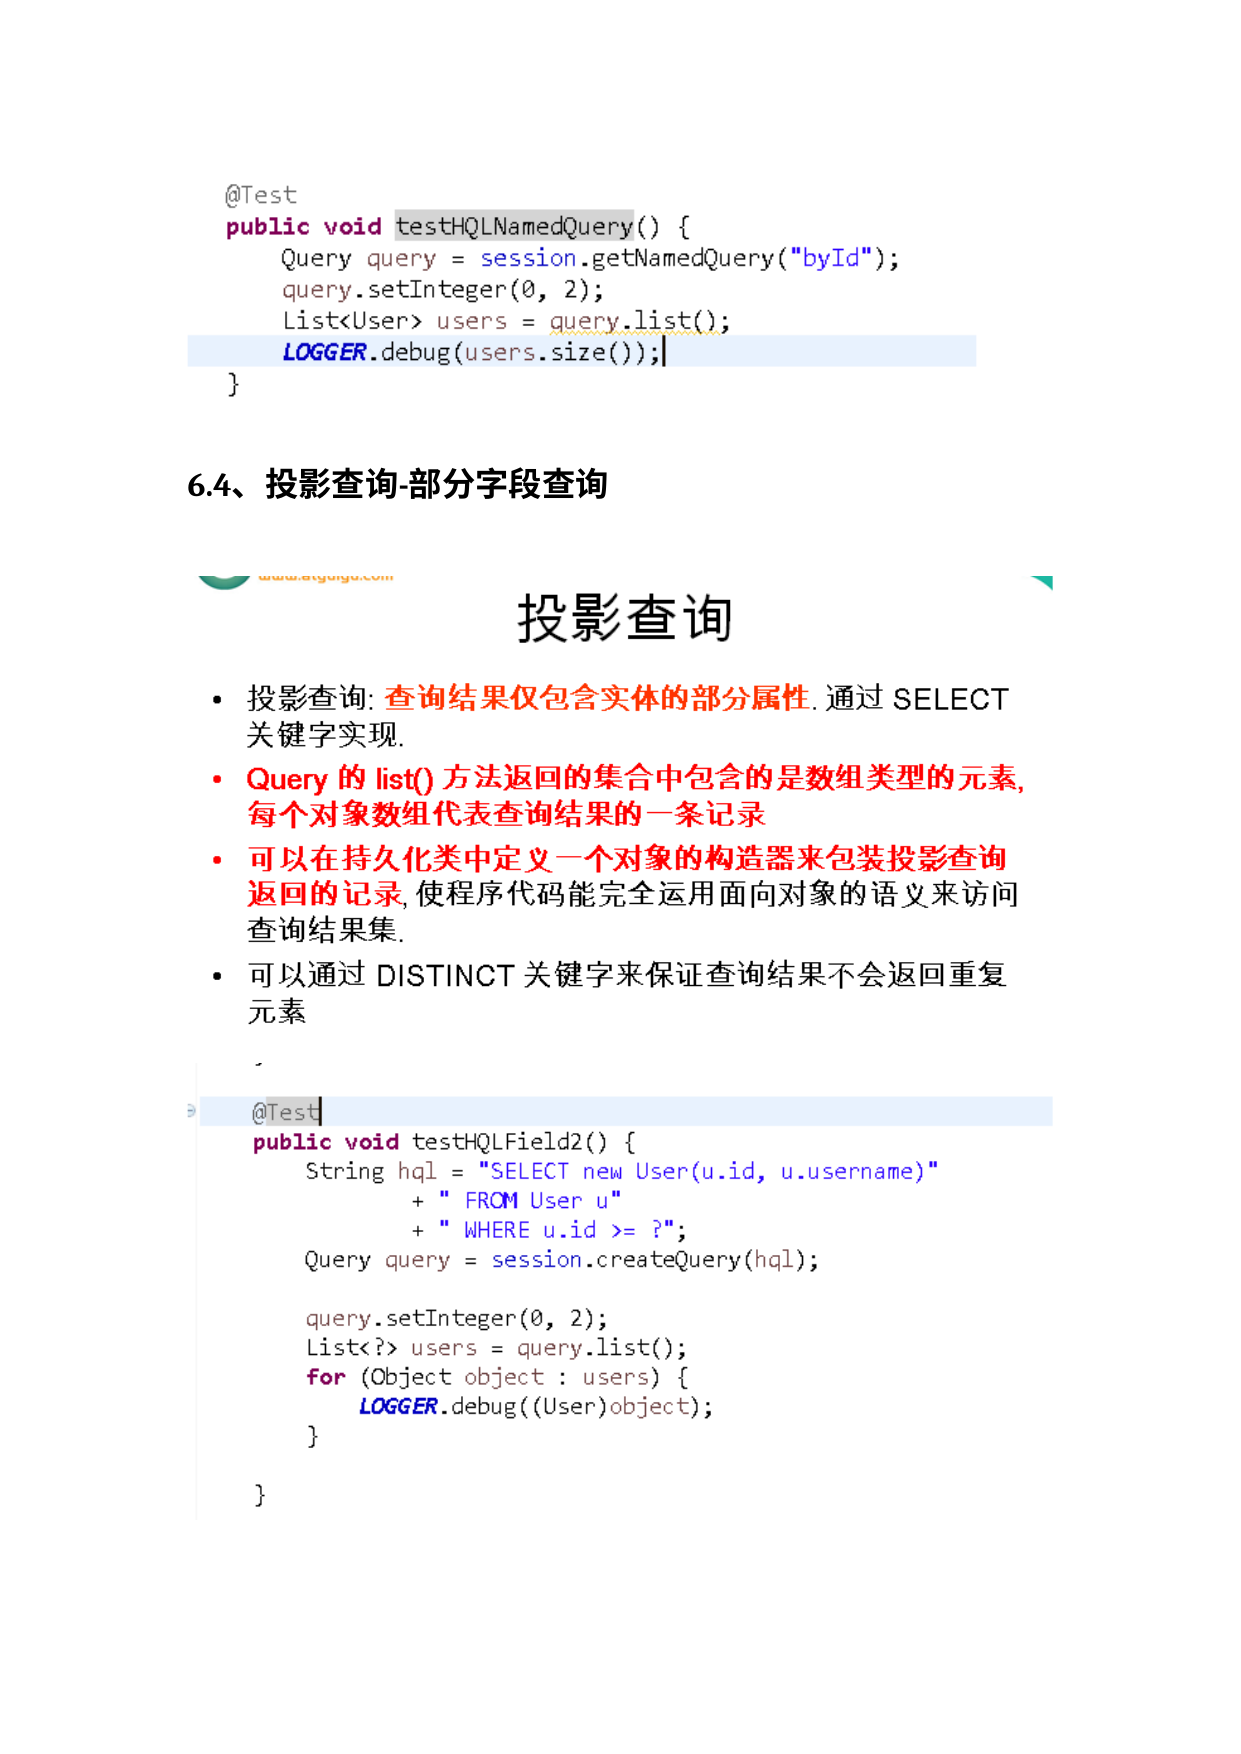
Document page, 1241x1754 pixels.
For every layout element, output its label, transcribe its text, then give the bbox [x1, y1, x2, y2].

picture [187, 576, 1053, 1033]
picture [187, 1063, 1053, 1520]
subtitle 6.4、投影查询-部分字段查询 [187, 449, 1053, 514]
picture [187, 162, 977, 414]
